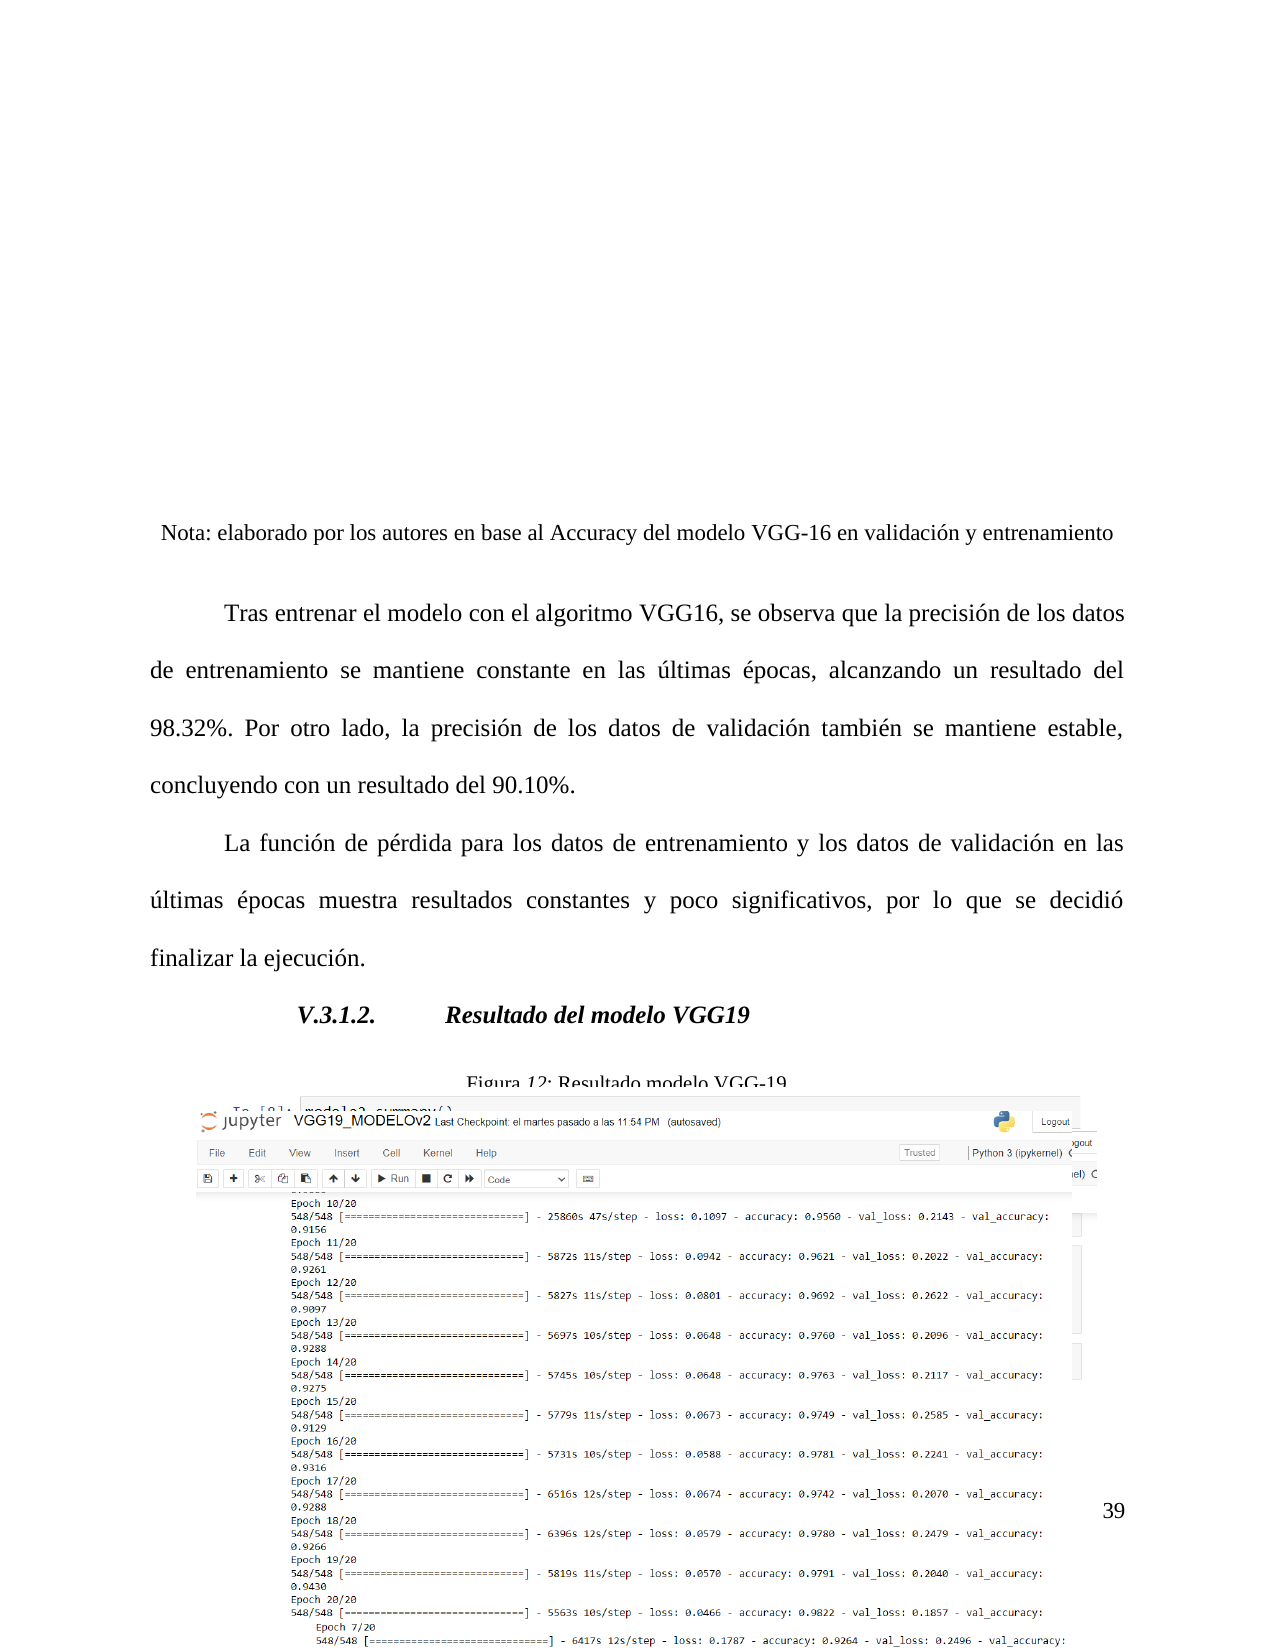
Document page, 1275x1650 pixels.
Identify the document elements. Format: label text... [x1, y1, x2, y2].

picture [194, 1087, 1097, 1650]
subtitle Resultado del modelo VGG19 [297, 1001, 1018, 1029]
text La función de pérdida para los datos de entrenamiento y los datos de validación en las últimas épocas muestra resultados constantes y poco significativos, por lo que se decidió finalizar la ejecución. [150, 828, 1125, 972]
text Tras entrenar el modelo con el algoritmo VGG16, se observa que la precisión de los datos de entrenamiento se mantiene constante en las últimas épocas, alcanzando un resultado del 98.32%. Por otro lado, la precisión de los datos de validación también se mantiene estable, concluyendo con un resultado del 90.10%. [150, 598, 1125, 799]
text Nota: elaborado por los autores en base al Accuracy del modelo VGG-16 en validación y entrenamiento [150, 519, 1125, 545]
